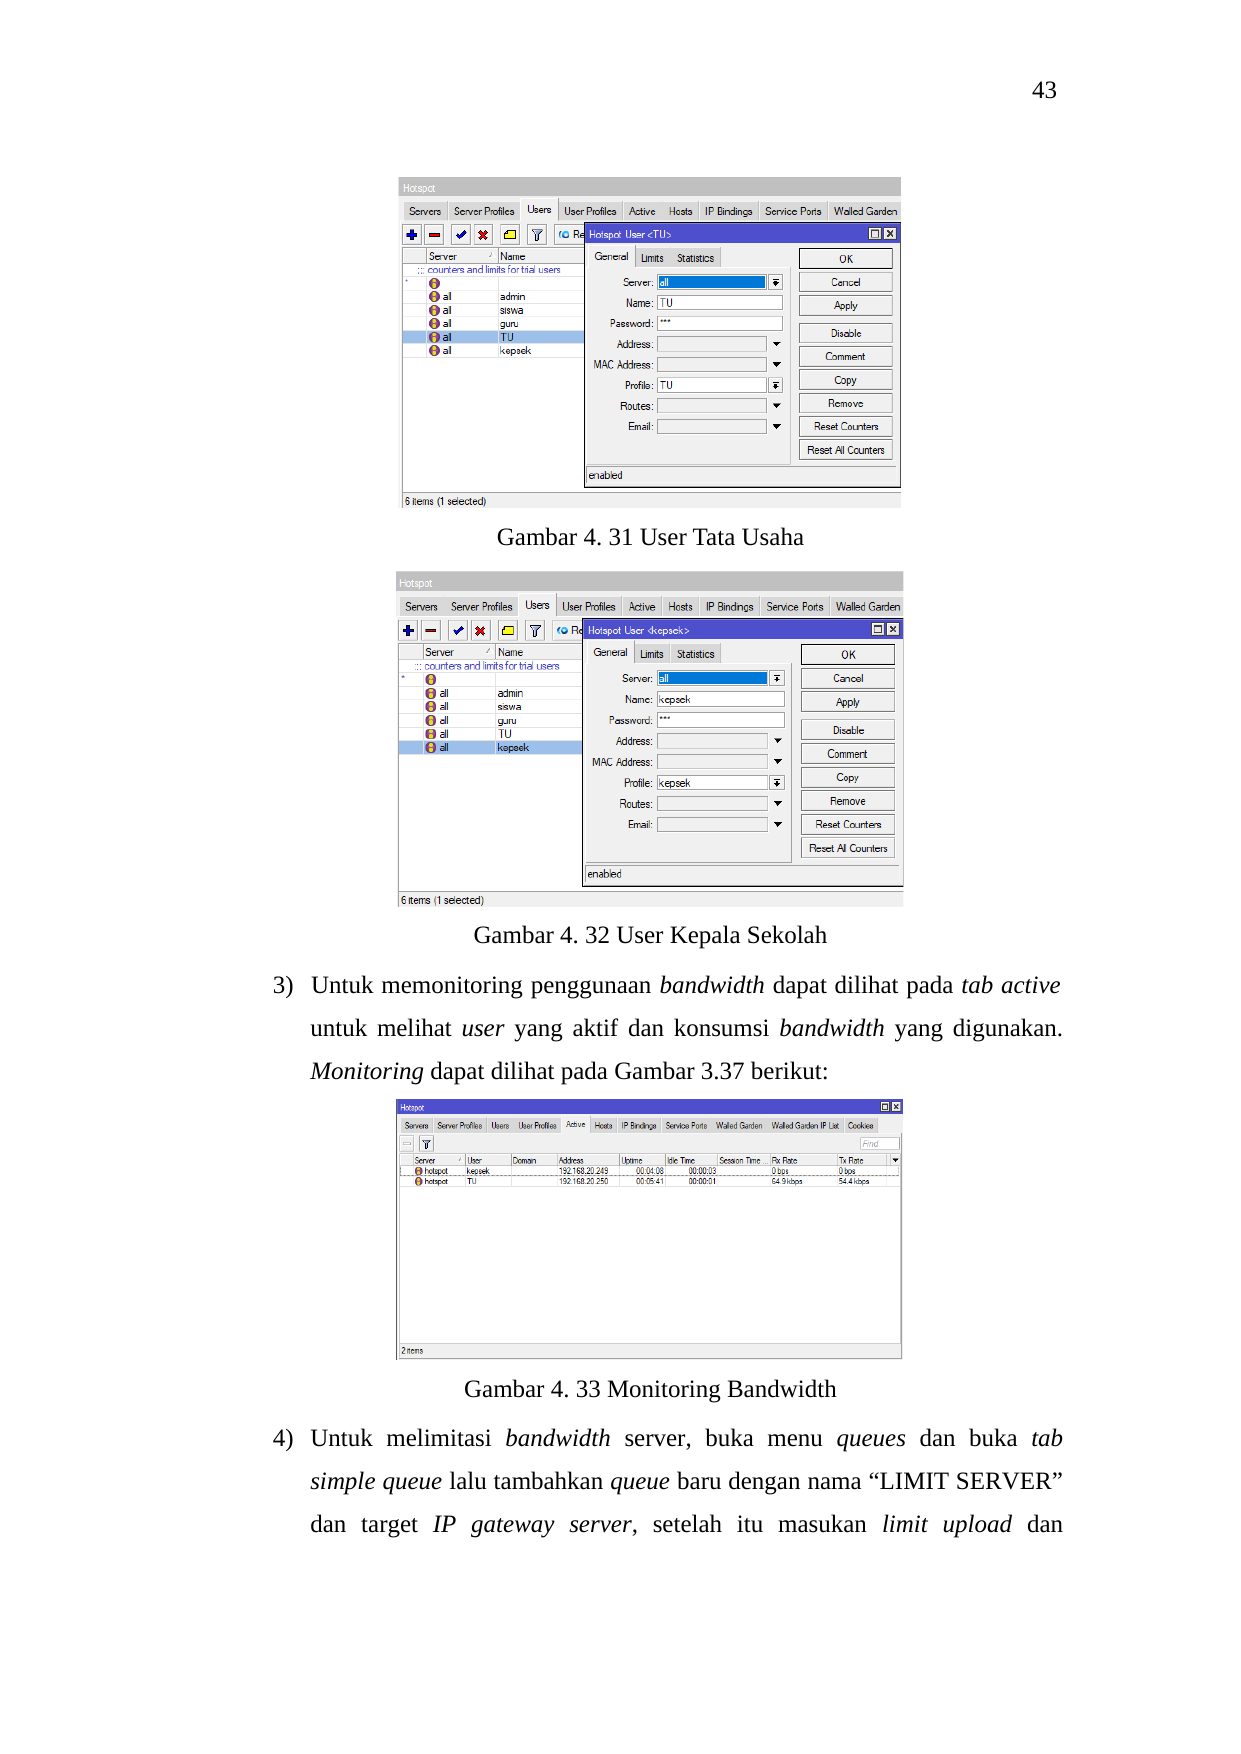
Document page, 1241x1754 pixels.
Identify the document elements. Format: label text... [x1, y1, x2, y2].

picture [396, 571, 904, 907]
text Gambar 4. 31 User Tata Usaha [244, 522, 1057, 550]
picture [398, 177, 901, 508]
list Untuk memonitoring penggunaan bandwidth dapat dilihat pada tab active untuk melihat user yang aktif dan konsumsi bandwidth yang digunakan. Monitoring dapat dilihat pada Gambar 3.37 berikut: [273, 970, 1063, 1085]
picture [396, 1099, 903, 1360]
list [273, 1423, 1063, 1538]
text Gambar 4. 33 Monitoring Bandwidth [244, 1374, 1057, 1402]
text Gambar 4. 32 User Kepala Sekolah [244, 921, 1057, 949]
